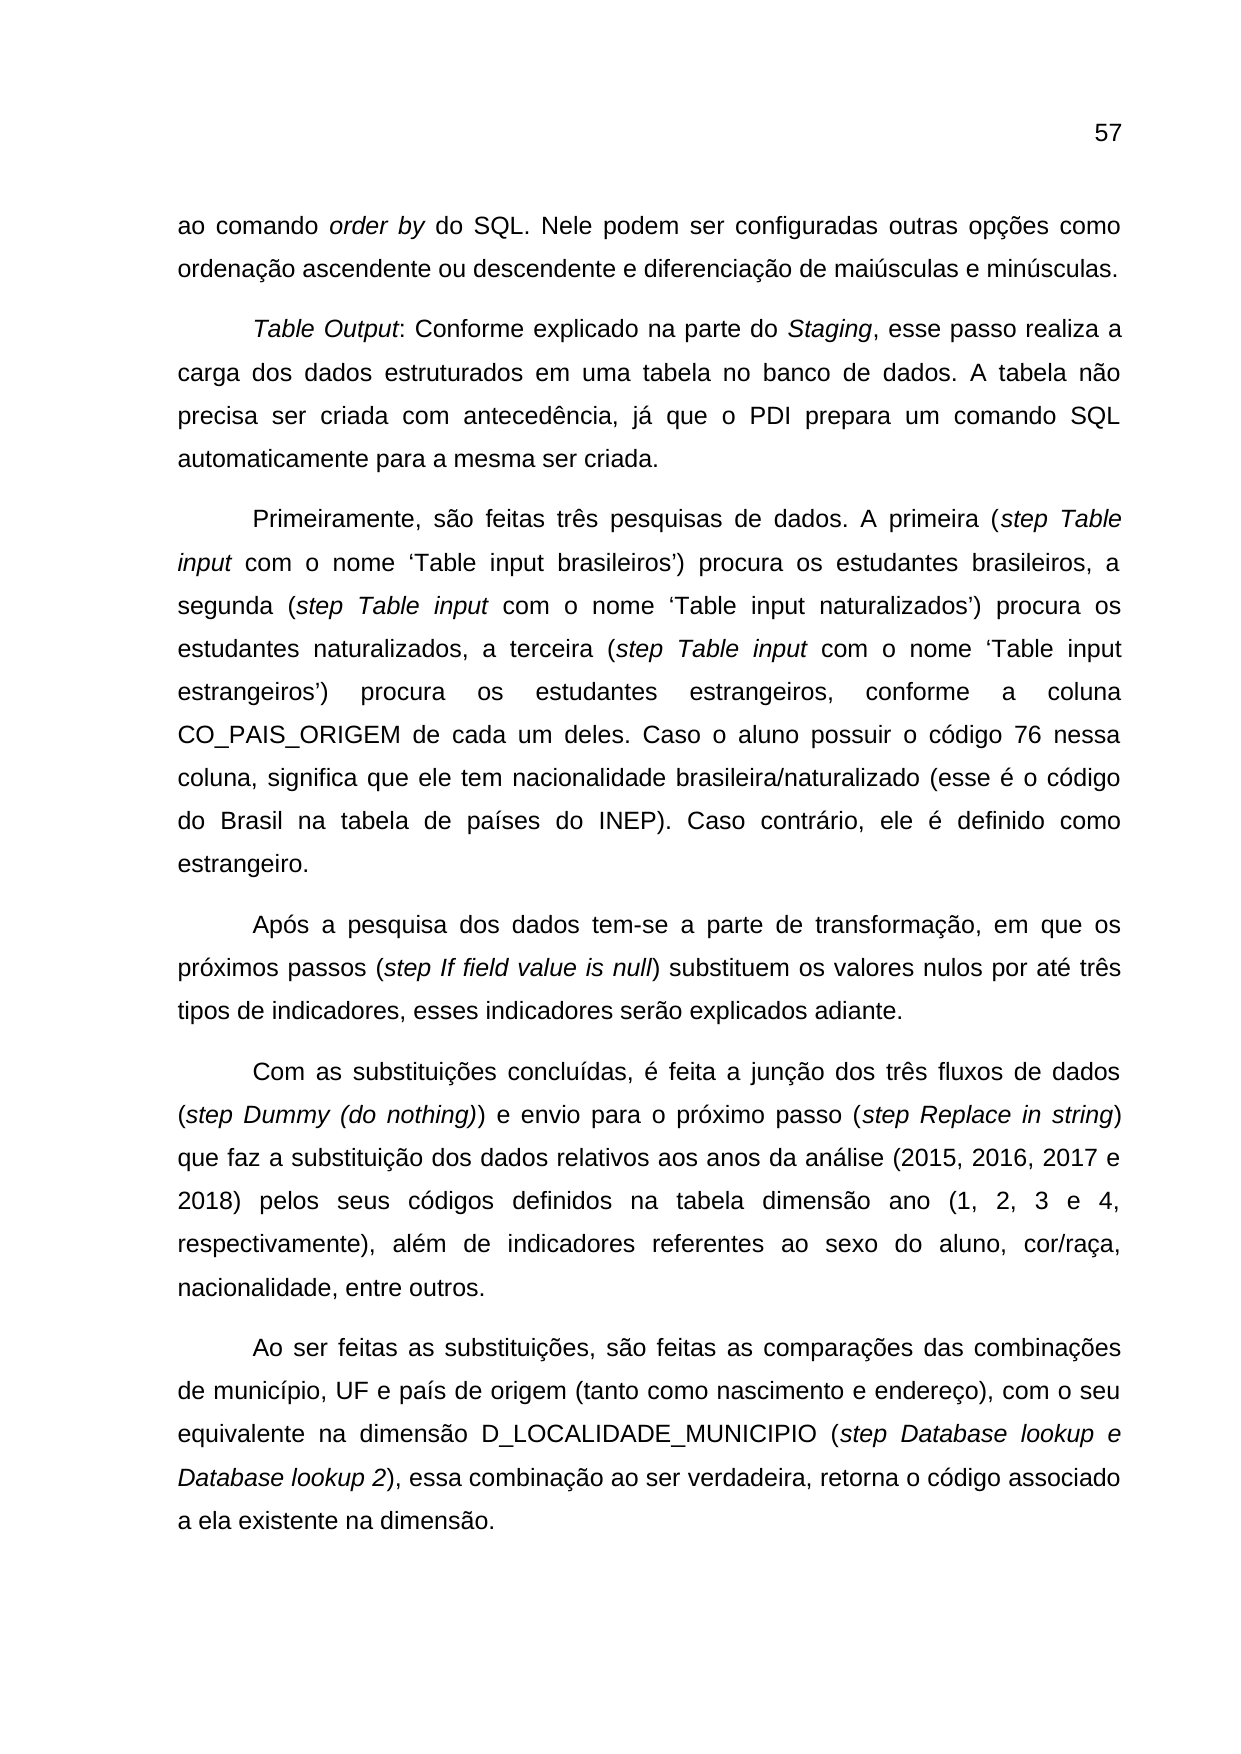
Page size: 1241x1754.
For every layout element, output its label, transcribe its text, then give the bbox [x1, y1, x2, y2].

text Table Output: Conforme explicado na parte do Staging, esse passo realiza a carga dos dados estruturados em uma tabela no banco de dados. A tabela não precisa ser criada com antecedência, já que o PDI prepara um comando SQL automaticamente para a mesma ser criada. [177, 314, 1122, 472]
text Após a pesquisa dos dados tem-se a parte de transformação, em que os próximos passos (step If field value is null) substituem os valores nulos por até três tipos de indicadores, esses indicadores serão explicados adiante. [177, 910, 1122, 1025]
text Ao ser feitas as substituições, são feitas as comparações das combinações de município, UF e país de origem (tanto como nascimento e endereço), com o seu equivalente na dimensão D_LOCALIDADE_MUNICIPIO (step Database lookup e Database lookup 2), essa combinação ao ser verdadeira, retorna o código associado a ela existente na dimensão. [177, 1333, 1122, 1534]
text Primeiramente, são feitas três pesquisas de dados. A primeira (step Table input com o nome ‘Table input brasileiros’) procura os estudantes brasileiros, a segunda (step Table input com o nome ‘Table input naturalizados’) procura os estudantes naturalizados, a terceira (step Table input com o nome ‘Table input estrangeiros’) procura os estudantes estrangeiros, conforme a coluna CO_PAIS_ORIGEM de cada um deles. Caso o aluno possuir o código 76 nessa coluna, significa que ele tem nacionalidade brasileira/naturalizado (esse é o código do Brasil na tabela de países do INEP). Caso contrário, ele é definido como estrangeiro. [177, 504, 1122, 878]
text Com as substituições concluídas, é feita a junção dos três fluxos de dados (step Dummy (do nothing)) e envio para o próximo passo (step Replace in string) que faz a substituição dos dados relativos aos anos da análise (2015, 2016, 2017 e 2018) pelos seus códigos definidos na tabela dimensão ano (1, 2, 3 e 4, respectivamente), além de indicadores referentes ao sexo do aluno, cor/raça, nacionalidade, entre outros. [177, 1057, 1122, 1301]
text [177, 211, 1122, 282]
